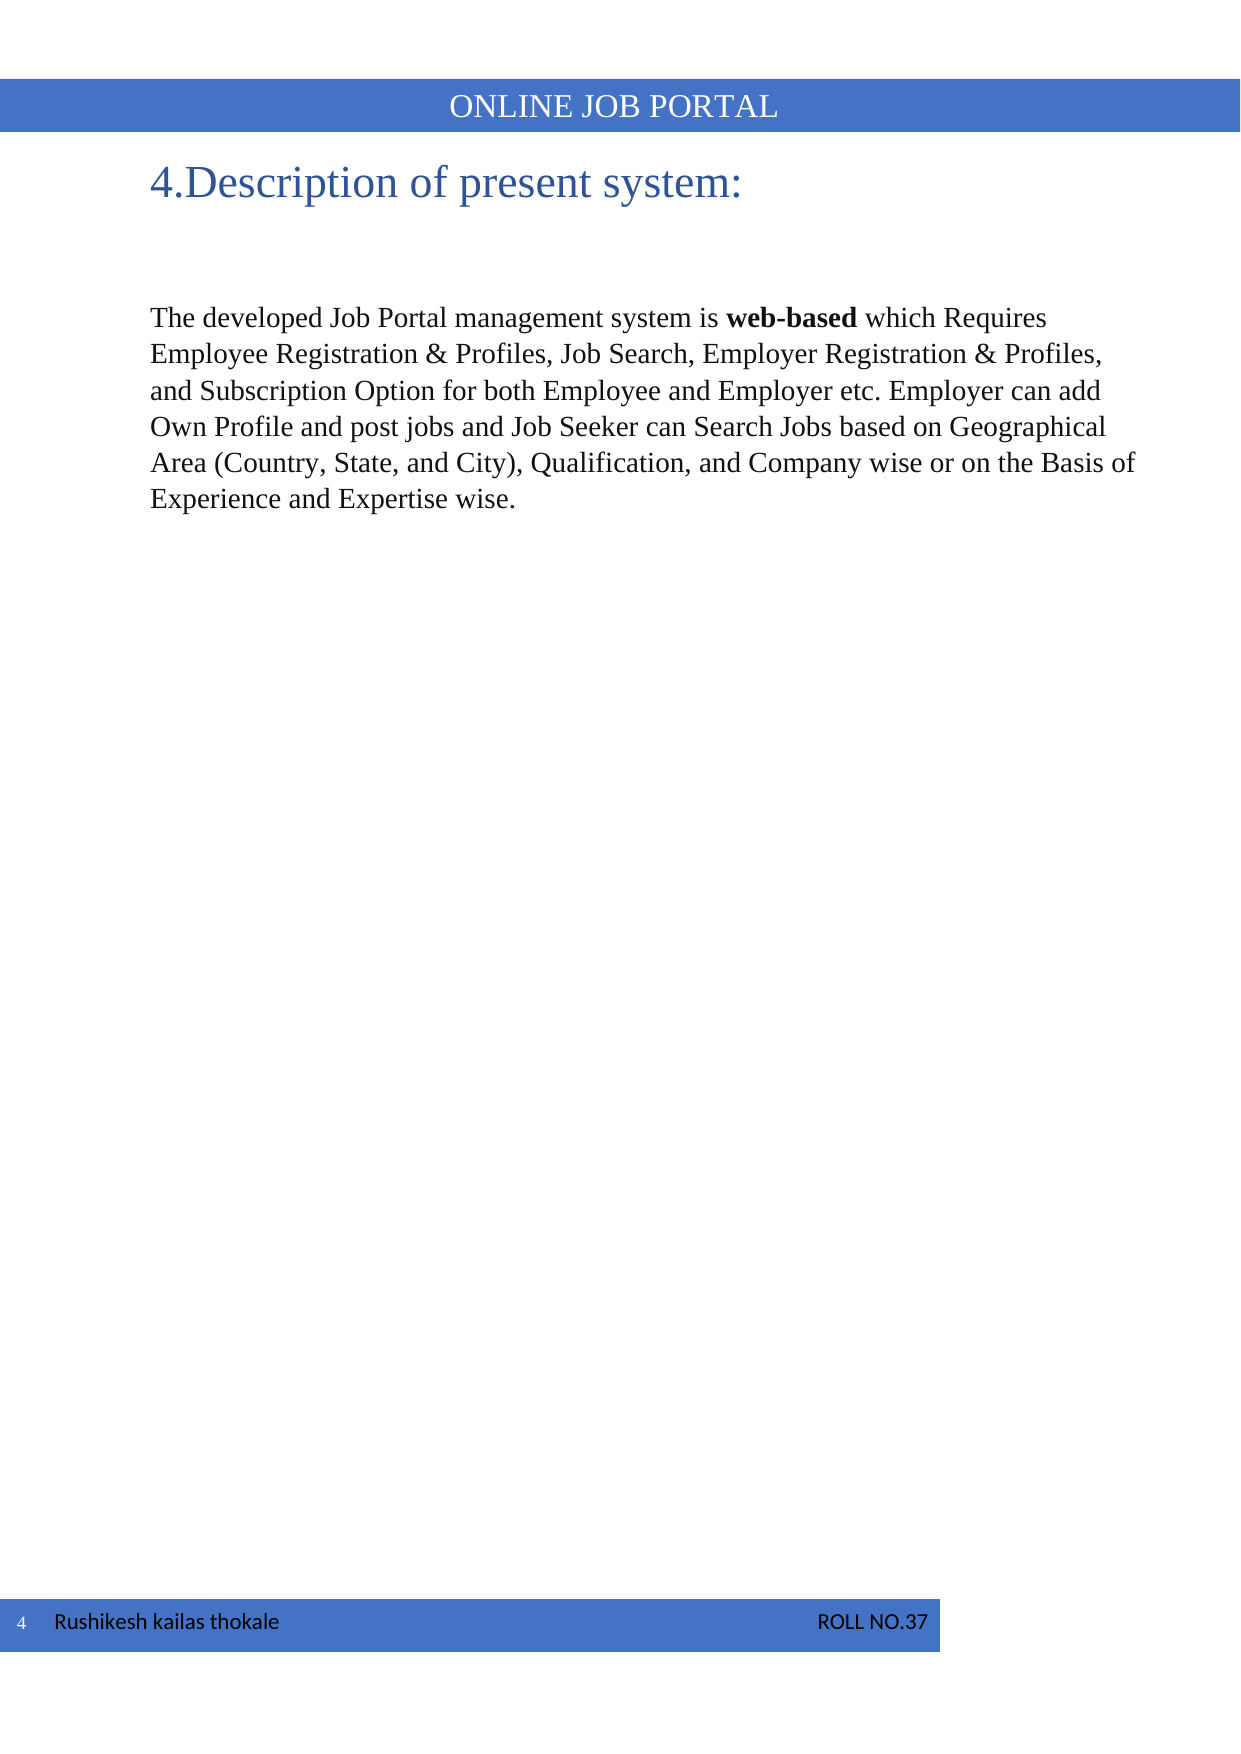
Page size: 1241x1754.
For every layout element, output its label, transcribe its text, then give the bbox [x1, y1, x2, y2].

subtitle 4.Description of present system: [150, 154, 1090, 207]
text The developed Job Portal management system is web-based which Requires Employee Registration & Profiles, Job Search, Employer Registration & Profiles, and Subscription Option for both Employee and Employer etc. Employer can add Own Profile and post jobs and Job Seeker can Search Jobs based on Geographical Area (Country, State, and City), Qualification, and Company wise or on the Basis of Experience and Expertise wise. [150, 300, 1149, 514]
